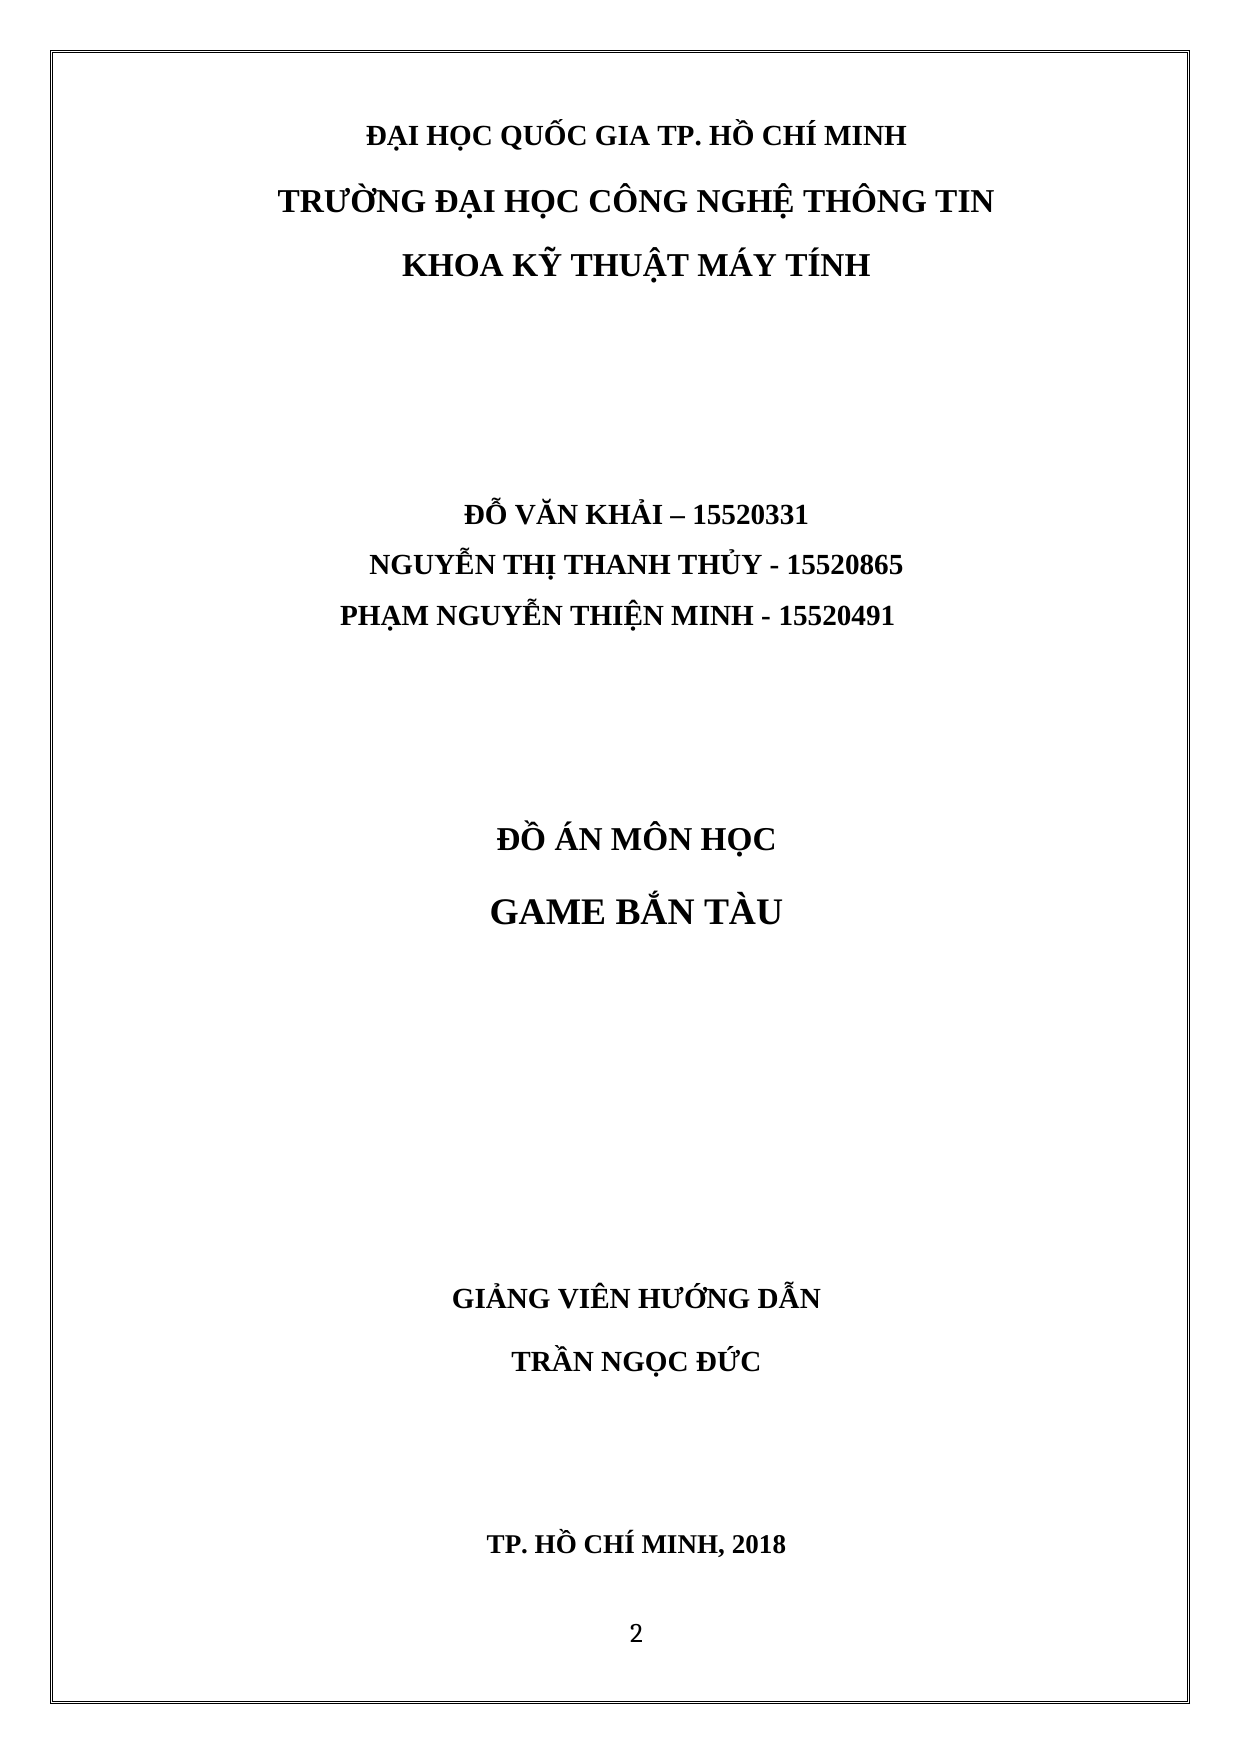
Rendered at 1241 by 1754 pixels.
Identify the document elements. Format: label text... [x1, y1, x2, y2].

text GIẢNG VIÊN HƯỚNG DẪN [150, 1281, 1122, 1314]
text KHOA KỸ THUẬT MÁY TÍNH [150, 245, 1122, 283]
text PHẠM NGUYỄN THIỆN MINH - 15520491 [112, 598, 1122, 631]
text GAME BẮN TÀU [150, 889, 1122, 933]
text ĐẠI HỌC QUỐC GIA TP. HỒ CHÍ MINH [150, 118, 1122, 152]
text ĐỖ VĂN KHẢI – 15520331 [150, 497, 1122, 531]
text TP. HỒ CHÍ MINH, 2018 [150, 1528, 1122, 1559]
text NGUYỄN THỊ THANH THỦY - 15520865 [150, 547, 1122, 581]
text ĐỒ ÁN MÔN HỌC [150, 819, 1122, 858]
text TRẦN NGỌC ĐỨC [150, 1344, 1122, 1377]
text TRƯỜNG ĐẠI HỌC CÔNG NGHỆ THÔNG TIN [150, 181, 1122, 219]
